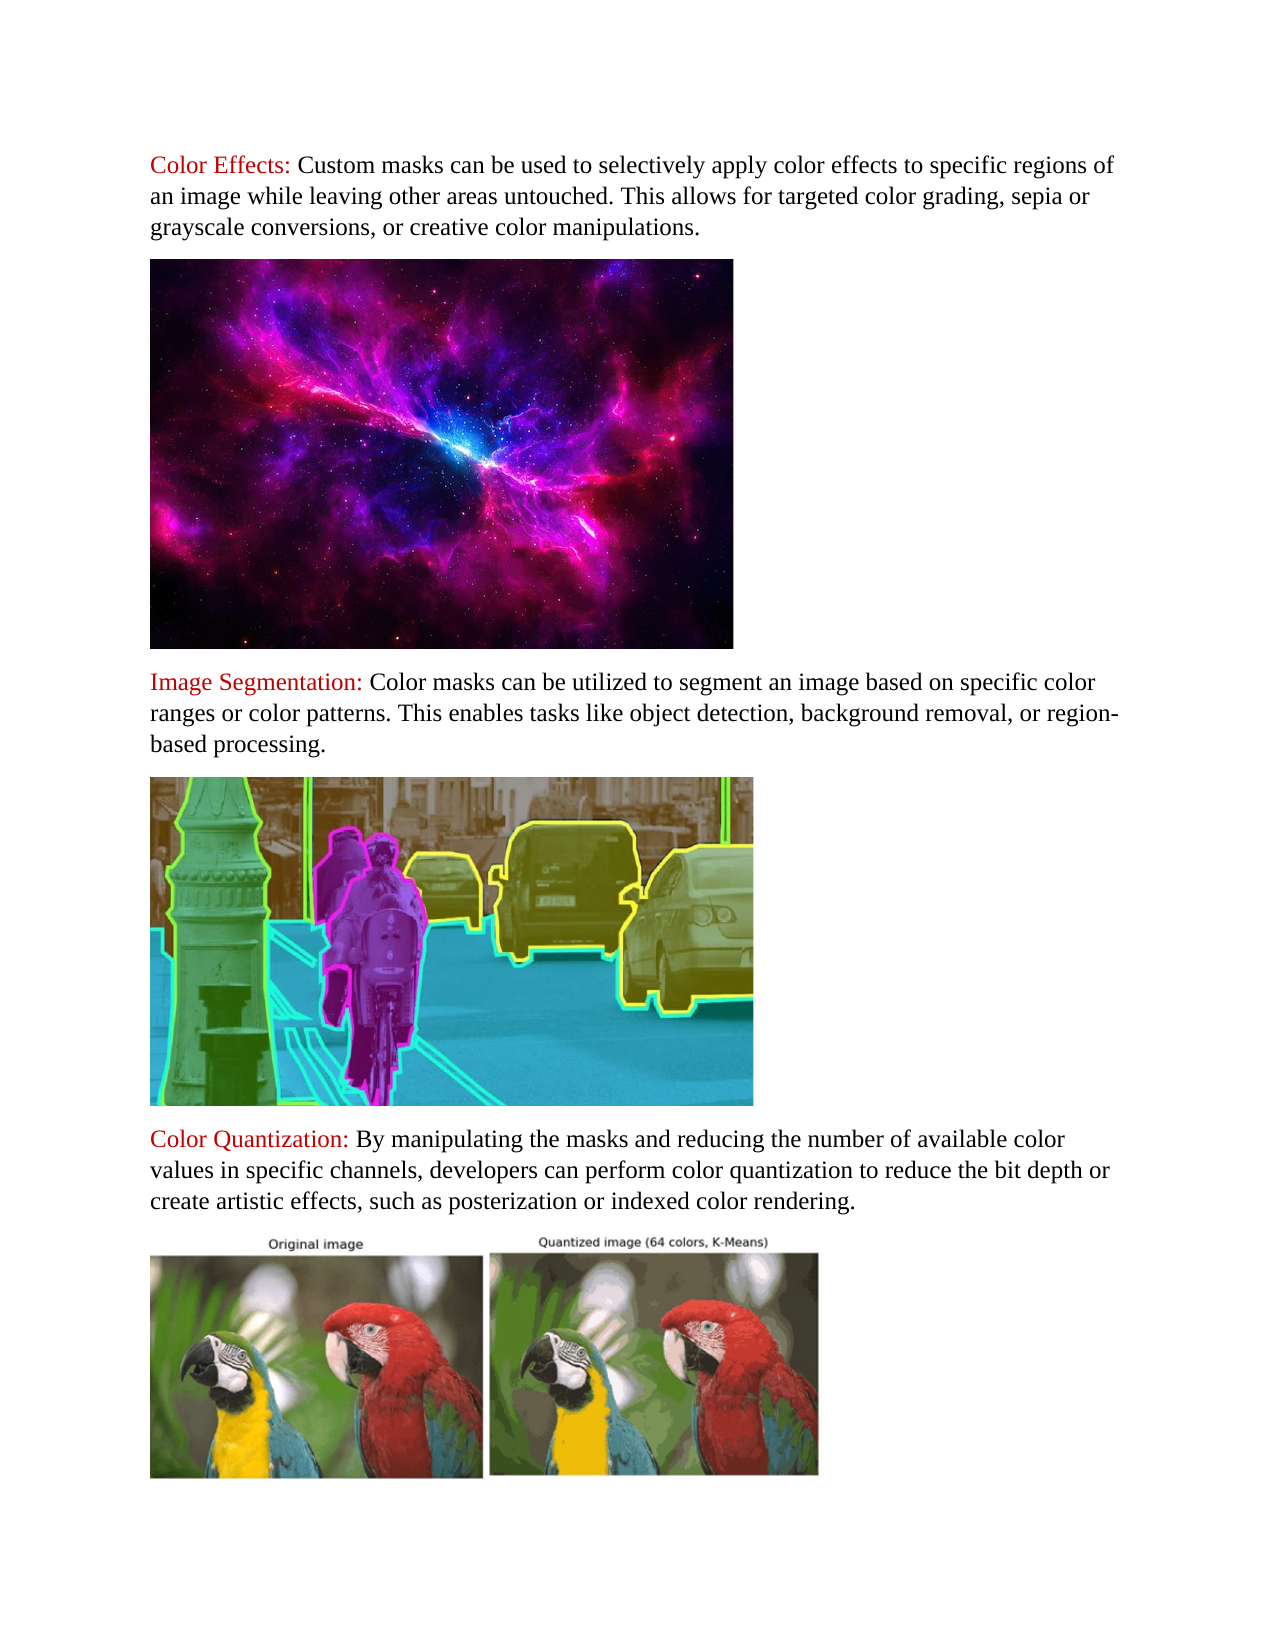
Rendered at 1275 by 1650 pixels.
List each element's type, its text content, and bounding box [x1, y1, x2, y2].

picture [150, 259, 734, 649]
text Color Quantization: By manipulating the masks and reducing the number of available color values in specific channels, developers can perform color quantization to reduce the bit depth or create artistic effects, such as posterization or indexed color rendering. [150, 1124, 1125, 1215]
picture [150, 1234, 822, 1480]
picture [150, 777, 754, 1106]
text Image Segmentation: Color masks can be utilized to segment an image based on specific color ranges or color patterns. This enables tasks like object detection, background removal, or region-based processing. [150, 667, 1125, 758]
text Color Effects: Custom masks can be used to selectively apply color effects to specific regions of an image while leaving other areas untouched. This allows for targeted color grading, sepia or grayscale conversions, or creative color manipulations. [150, 150, 1125, 241]
